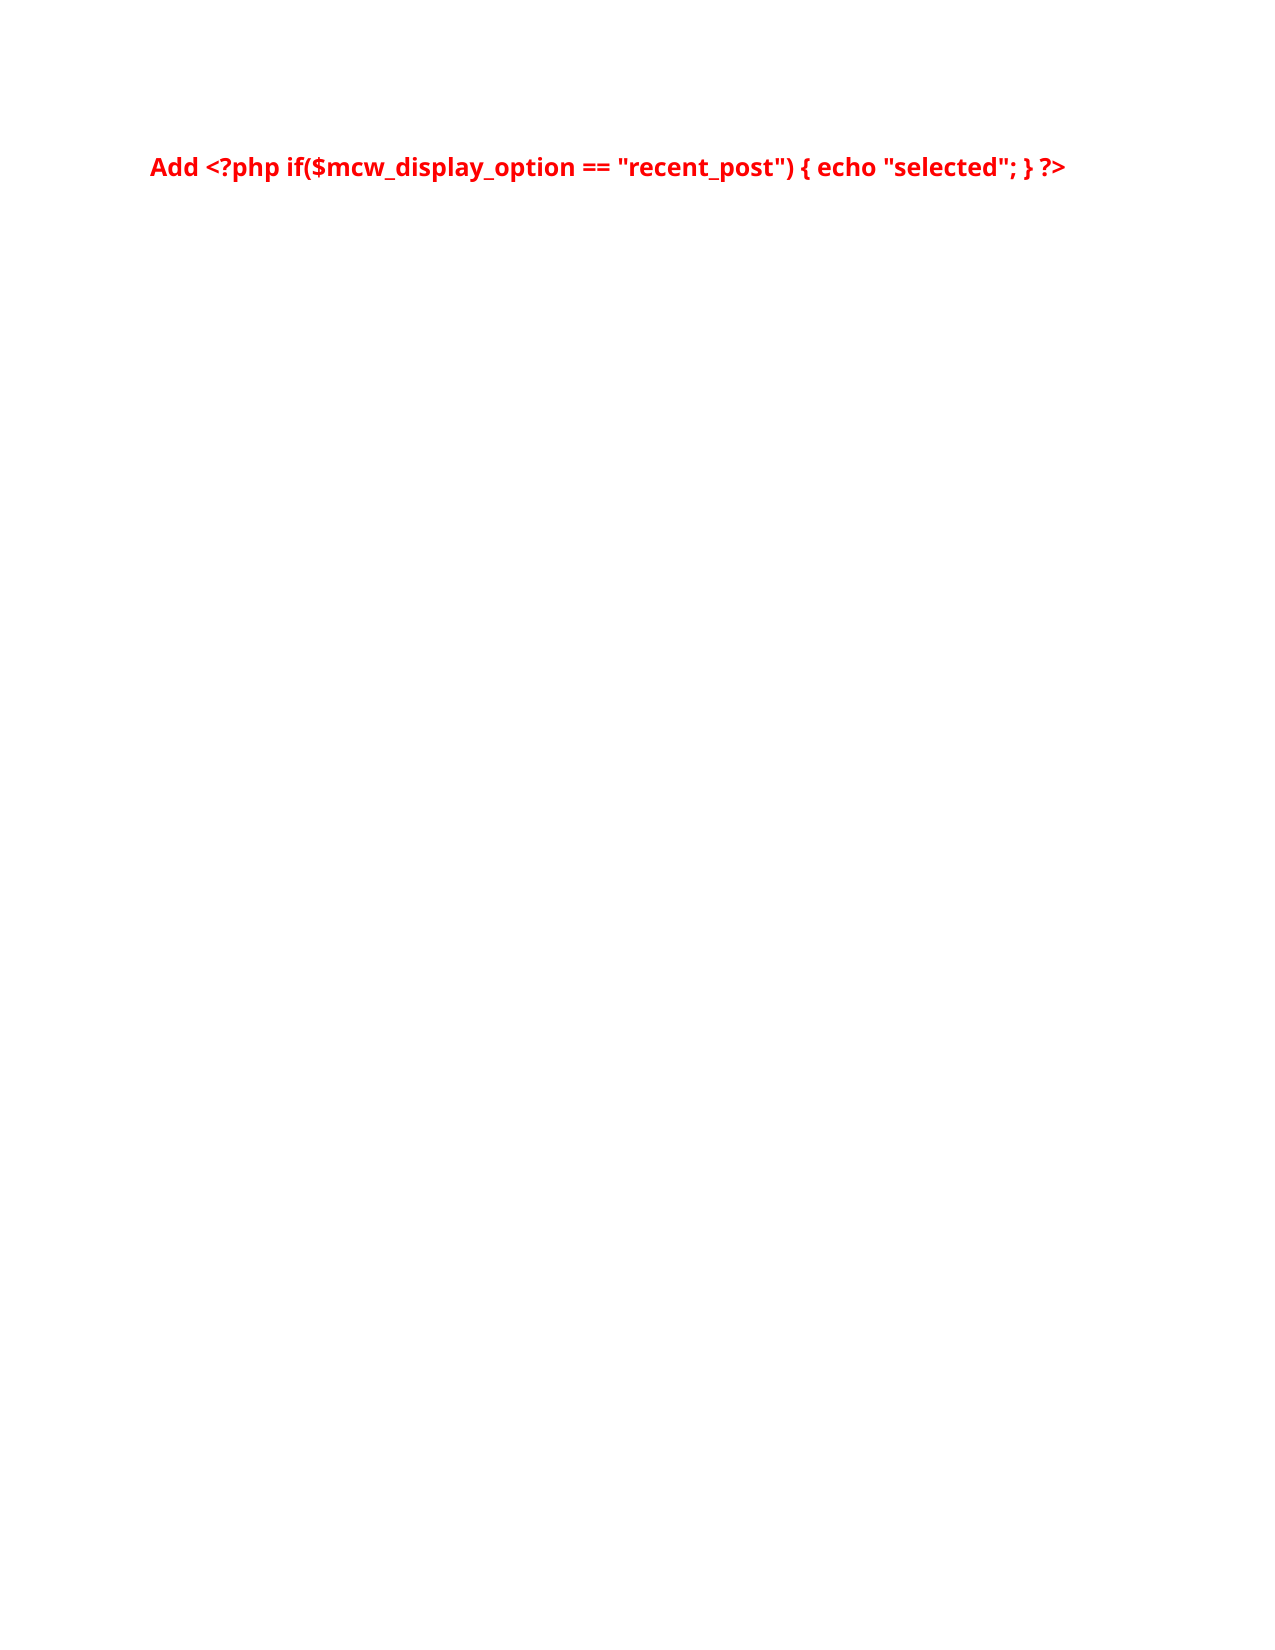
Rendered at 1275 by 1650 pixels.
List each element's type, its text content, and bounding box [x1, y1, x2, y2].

text Add <?php if($mcw_display_option == "recent_post") { echo "selected"; } ?> [150, 150, 1125, 184]
